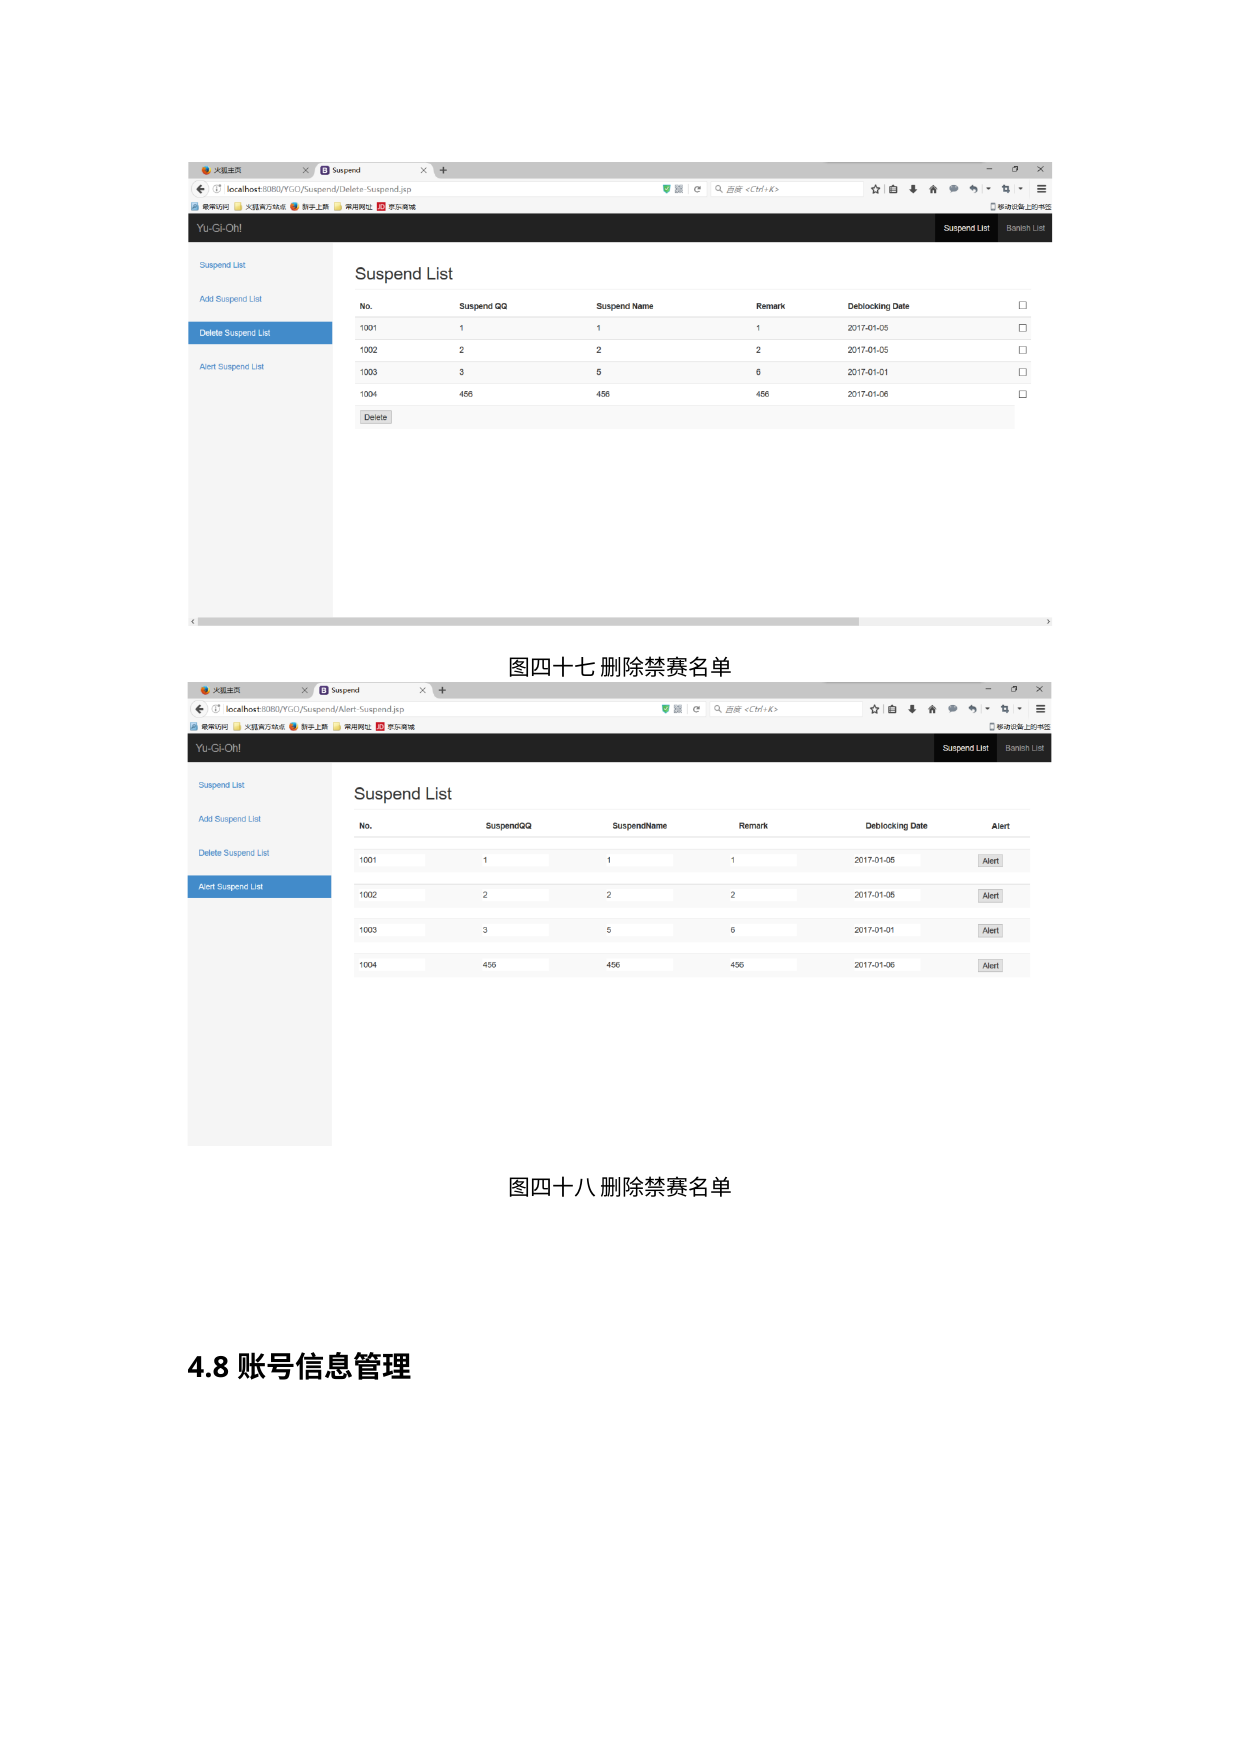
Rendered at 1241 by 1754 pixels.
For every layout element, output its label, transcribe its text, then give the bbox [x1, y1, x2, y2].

picture [187, 682, 1052, 1146]
text 图四十八 删除禁赛名单 [187, 1169, 1053, 1202]
text 4.8 账号信息管理 [187, 1332, 1053, 1397]
picture [188, 162, 1053, 626]
